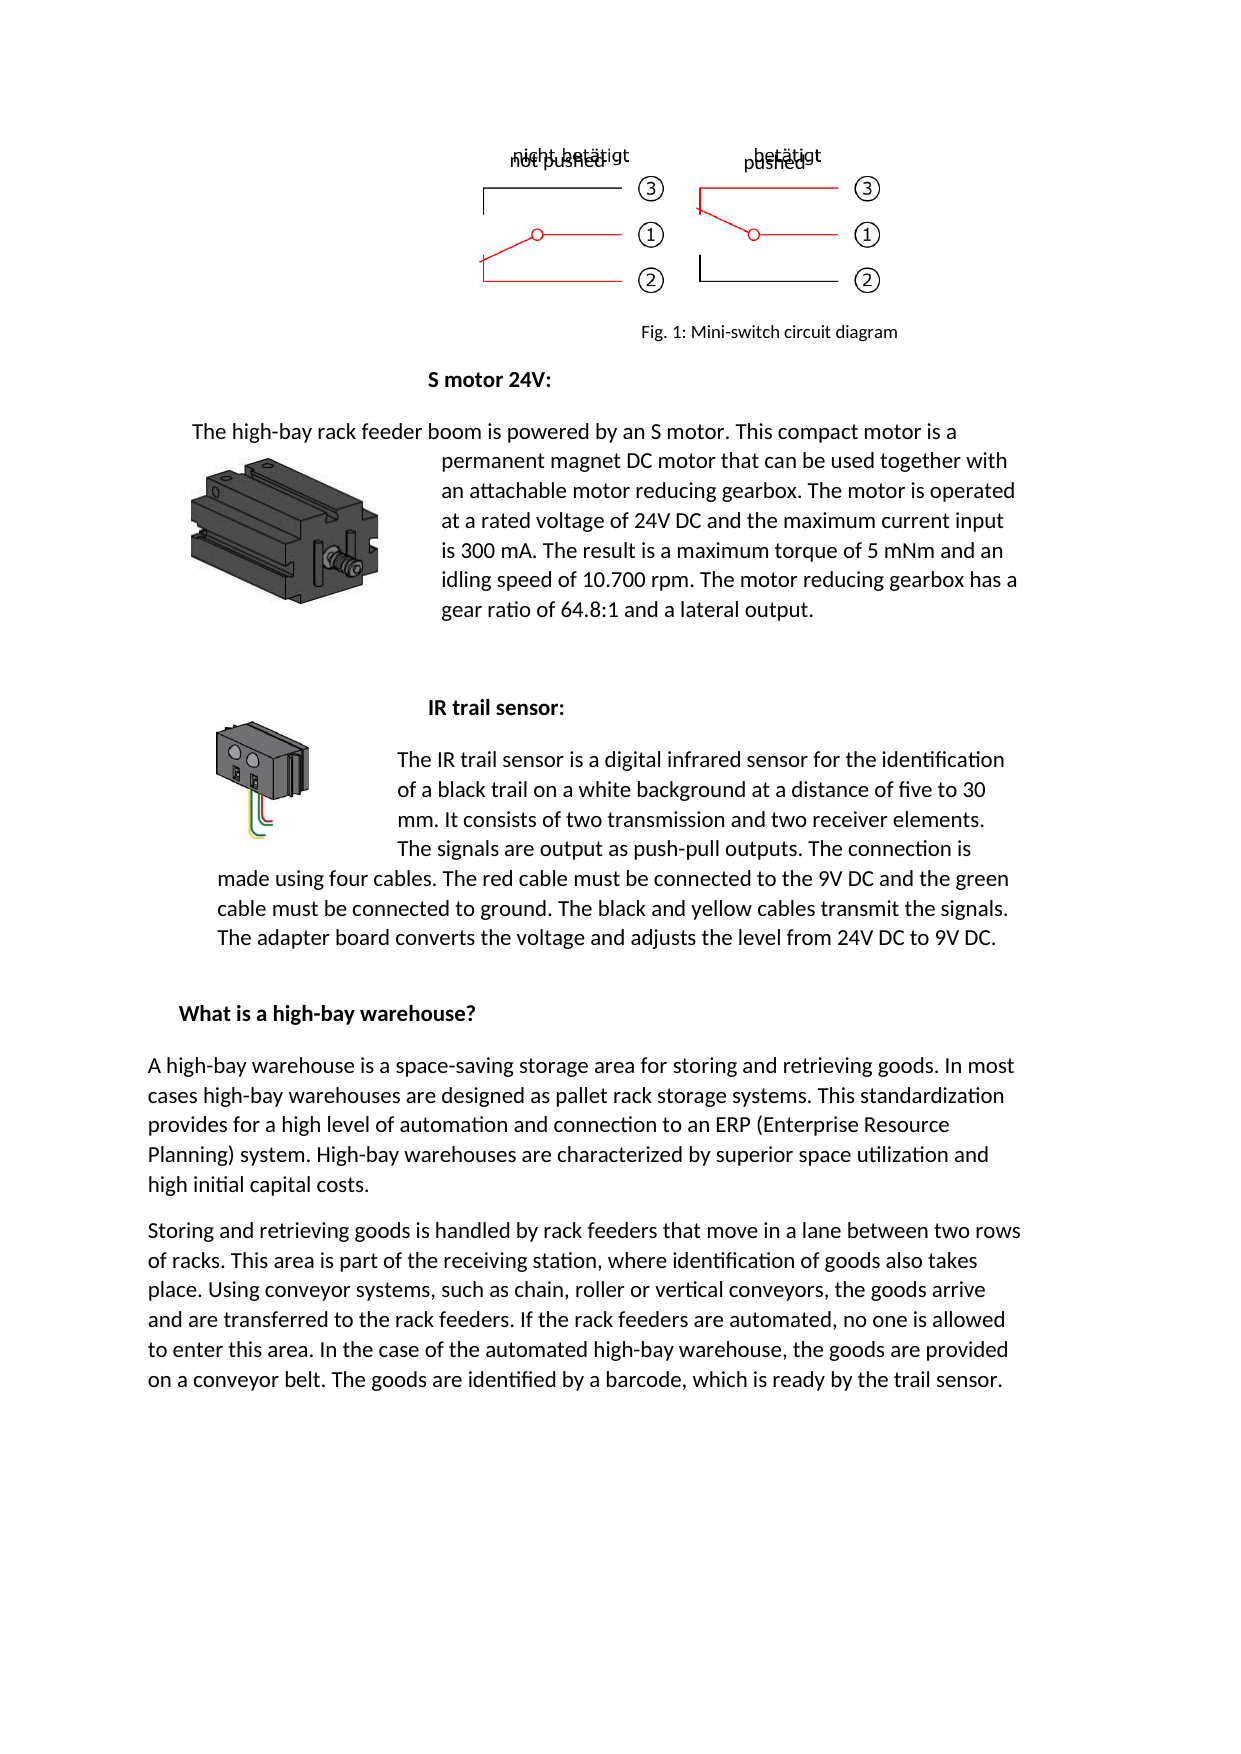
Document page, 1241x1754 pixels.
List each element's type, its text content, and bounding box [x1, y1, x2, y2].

text Storing and retrieving goods is handled by rack feeders that move in a lane between two rows of racks. This area is part of the receiving station, where identification of goods also takes place. Using conveyor systems, such as chain, roller or vertical conveyors, the goods arrive and are transferred to the rack feeders. If the rack feeders are automated, no one is allowed to enter this area. In the case of the automated high-bay warehouse, the goods are provided on a conveyor belt. The goods are identified by a barcode, which is ready by the trail sensor. [148, 1216, 1022, 1393]
text The high-bay rack feeder boom is powered by an S motor. This compact motor is a permanent magnet DC motor that can be used together with an attachable motor reducing gearbox. The motor is operated at a rated voltage of 24V DC and the maximum current input is 300 mA. The result is a maximum torque of 5 mNm and an idling speed of 10.700 rpm. The motor reducing gearbox has a gear ratio of 64.8:1 and a lateral output. [192, 417, 1022, 623]
picture [216, 721, 309, 839]
text IR trail sensor: [428, 693, 1093, 722]
text The IR trail sensor is a digital infrared sensor for the identification of a black trail on a white background at a distance of five to 30 mm. It consists of two transmission and two receiver elements. The signals are output as push-pull outputs. The connection is made using four cables. The red cable must be connected to the 9V DC and the green cable must be connected to ground. The black and yellow cables transmit the signals. The adapter board converts the voltage and adjusts the level from 24V DC to 9V DC. [217, 745, 1022, 952]
text S motor 24V: [428, 365, 1093, 393]
picture [479, 148, 880, 293]
text A high-bay warehouse is a space-saving storage area for storing and retrieving goods. In most cases high-bay warehouses are designed as pallet rack storage systems. This standardization provides for a high level of automation and connection to an ERP (Enterprise Resource Planning) system. High-bay warehouses are characterized by superior space utilization and high initial capital costs. [148, 1051, 1022, 1198]
text Fig. 1: Mini-switch circuit diagram [148, 320, 1093, 343]
picture [191, 458, 379, 604]
text What is a high-bay warehouse? [178, 999, 1093, 1027]
